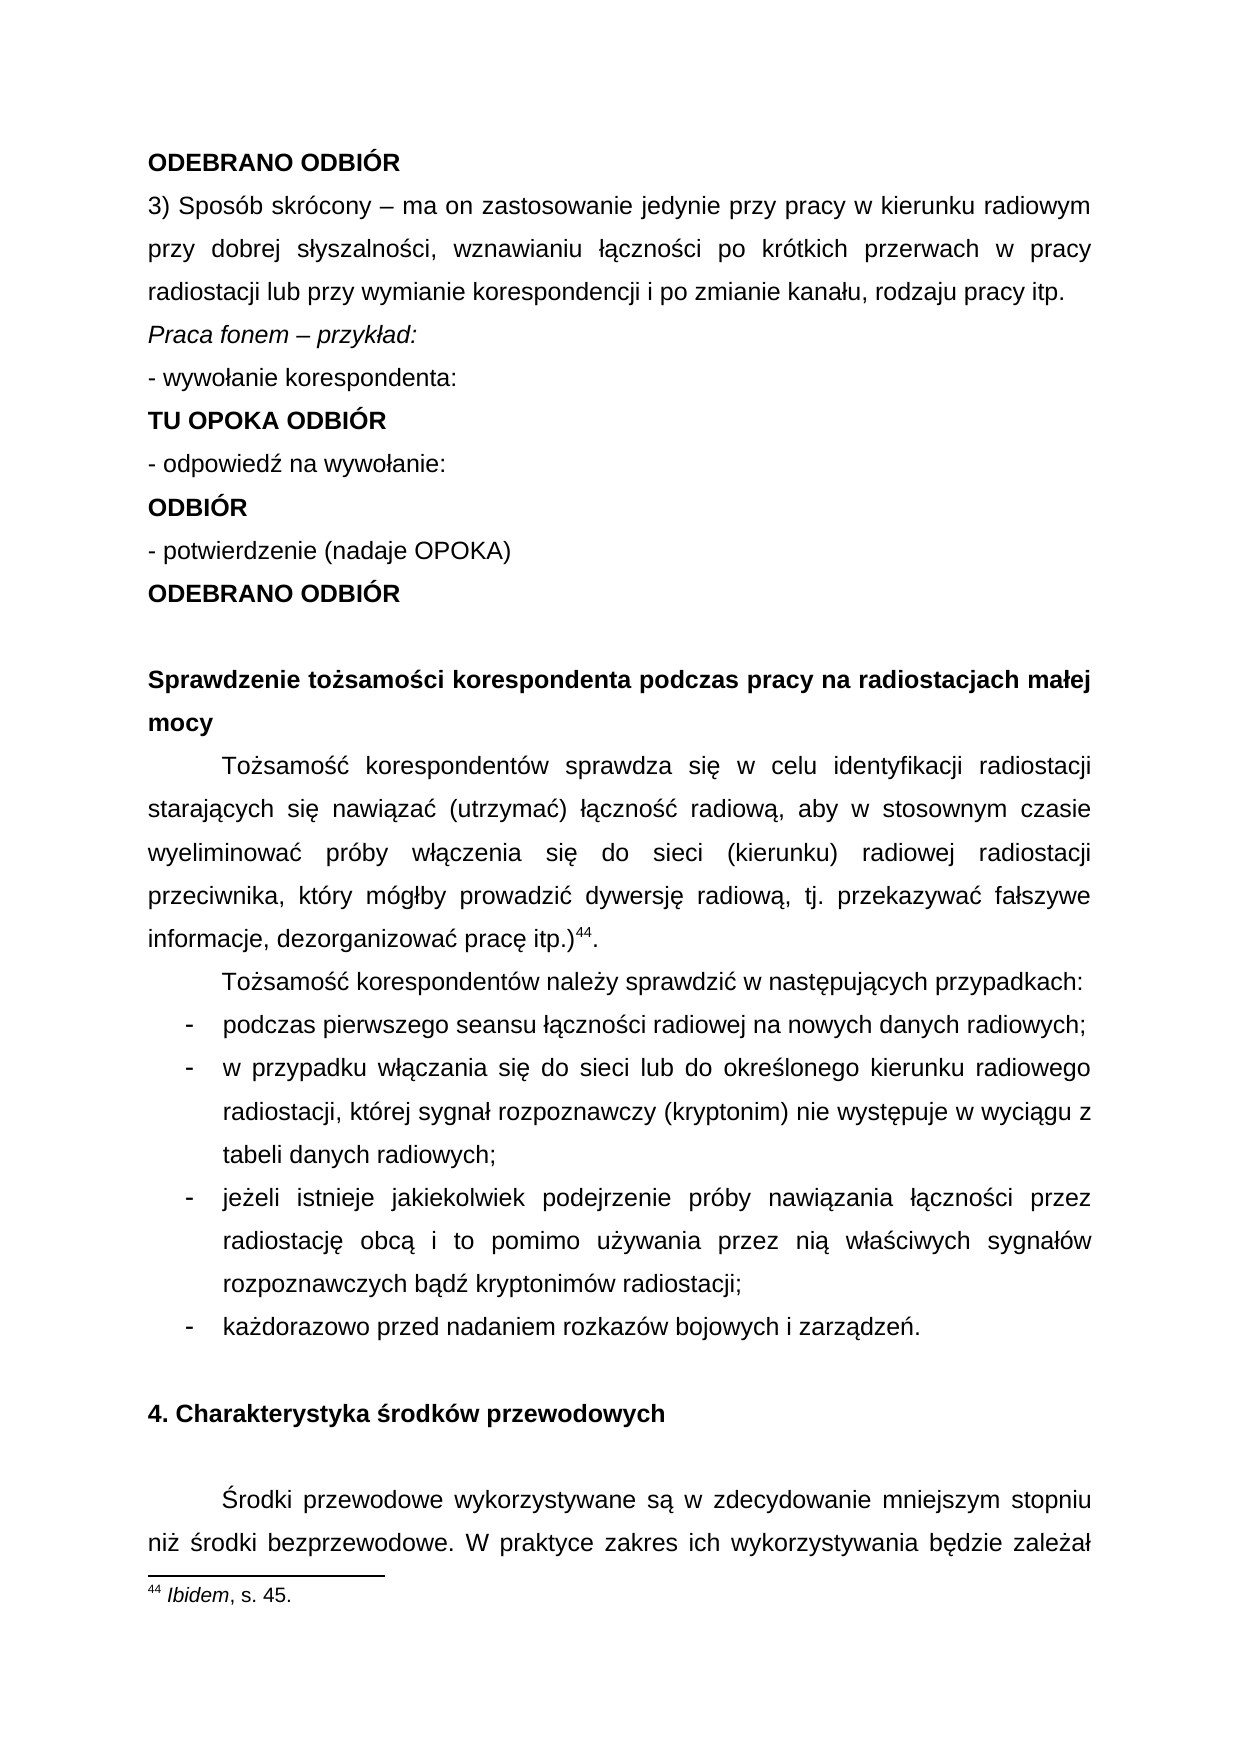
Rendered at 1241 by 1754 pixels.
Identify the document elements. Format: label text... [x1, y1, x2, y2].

text Sprawdzenie tożsamości korespondenta podczas pracy na radiostacjach małej mocy [148, 665, 1093, 737]
list każdorazowo przed nadaniem rozkazów bojowych i zarządzeń. [185, 1312, 1093, 1341]
text ODEBRANO ODBIÓR [148, 148, 1093, 176]
text - potwierdzenie (nadaje OPOKA) [148, 536, 1093, 564]
text Tożsamość korespondentów sprawdza się w celu identyfikacji radiostacji starających się nawiązać (utrzymać) łączność radiową, aby w stosownym czasie wyeliminować próby włączenia się do sieci (kierunku) radiowej radiostacji przeciwnika, który mógłby prowadzić dywersję radiową, tj. przekazywać fałszywe informacje, dezorganizować pracę itp.). [148, 751, 1093, 953]
text Tożsamość korespondentów należy sprawdzić w następujących przypadkach: [148, 967, 1093, 996]
text 4. Charakterystyka środków przewodowych [148, 1399, 1093, 1427]
text ODEBRANO ODBIÓR [148, 579, 1093, 608]
text TU OPOKA ODBIÓR [148, 406, 1093, 435]
list w przypadku włączania się do sieci lub do określonego kierunku radiowego radiostacji, której sygnał rozpoznawczy (kryptonim) nie występuje w wyciągu z tabeli danych radiowych; [185, 1053, 1093, 1168]
list jeżeli istnieje jakiekolwiek podejrzenie próby nawiązania łączności przez radiostację obcą i to pomimo używania przez nią właściwych sygnałów rozpoznawczych bądź kryptonimów radiostacji; [185, 1183, 1093, 1298]
text - odpowiedź na wywołanie: [148, 449, 1093, 478]
text 3) Sposób skrócony – ma on zastosowanie jedynie przy pracy w kierunku radiowym przy dobrej słyszalności, wznawianiu łączności po krótkich przerwach w pracy radiostacji lub przy wymianie korespondencji i po zmianie kanału, rodzaju pracy itp. [148, 191, 1093, 306]
text - wywołanie korespondenta: [148, 363, 1093, 392]
text Praca fonem – przykład: [148, 320, 1093, 349]
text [148, 1485, 1093, 1557]
list podczas pierwszego seansu łączności radiowej na nowych danych radiowych; [185, 1010, 1093, 1039]
text ODBIÓR [148, 493, 1093, 521]
